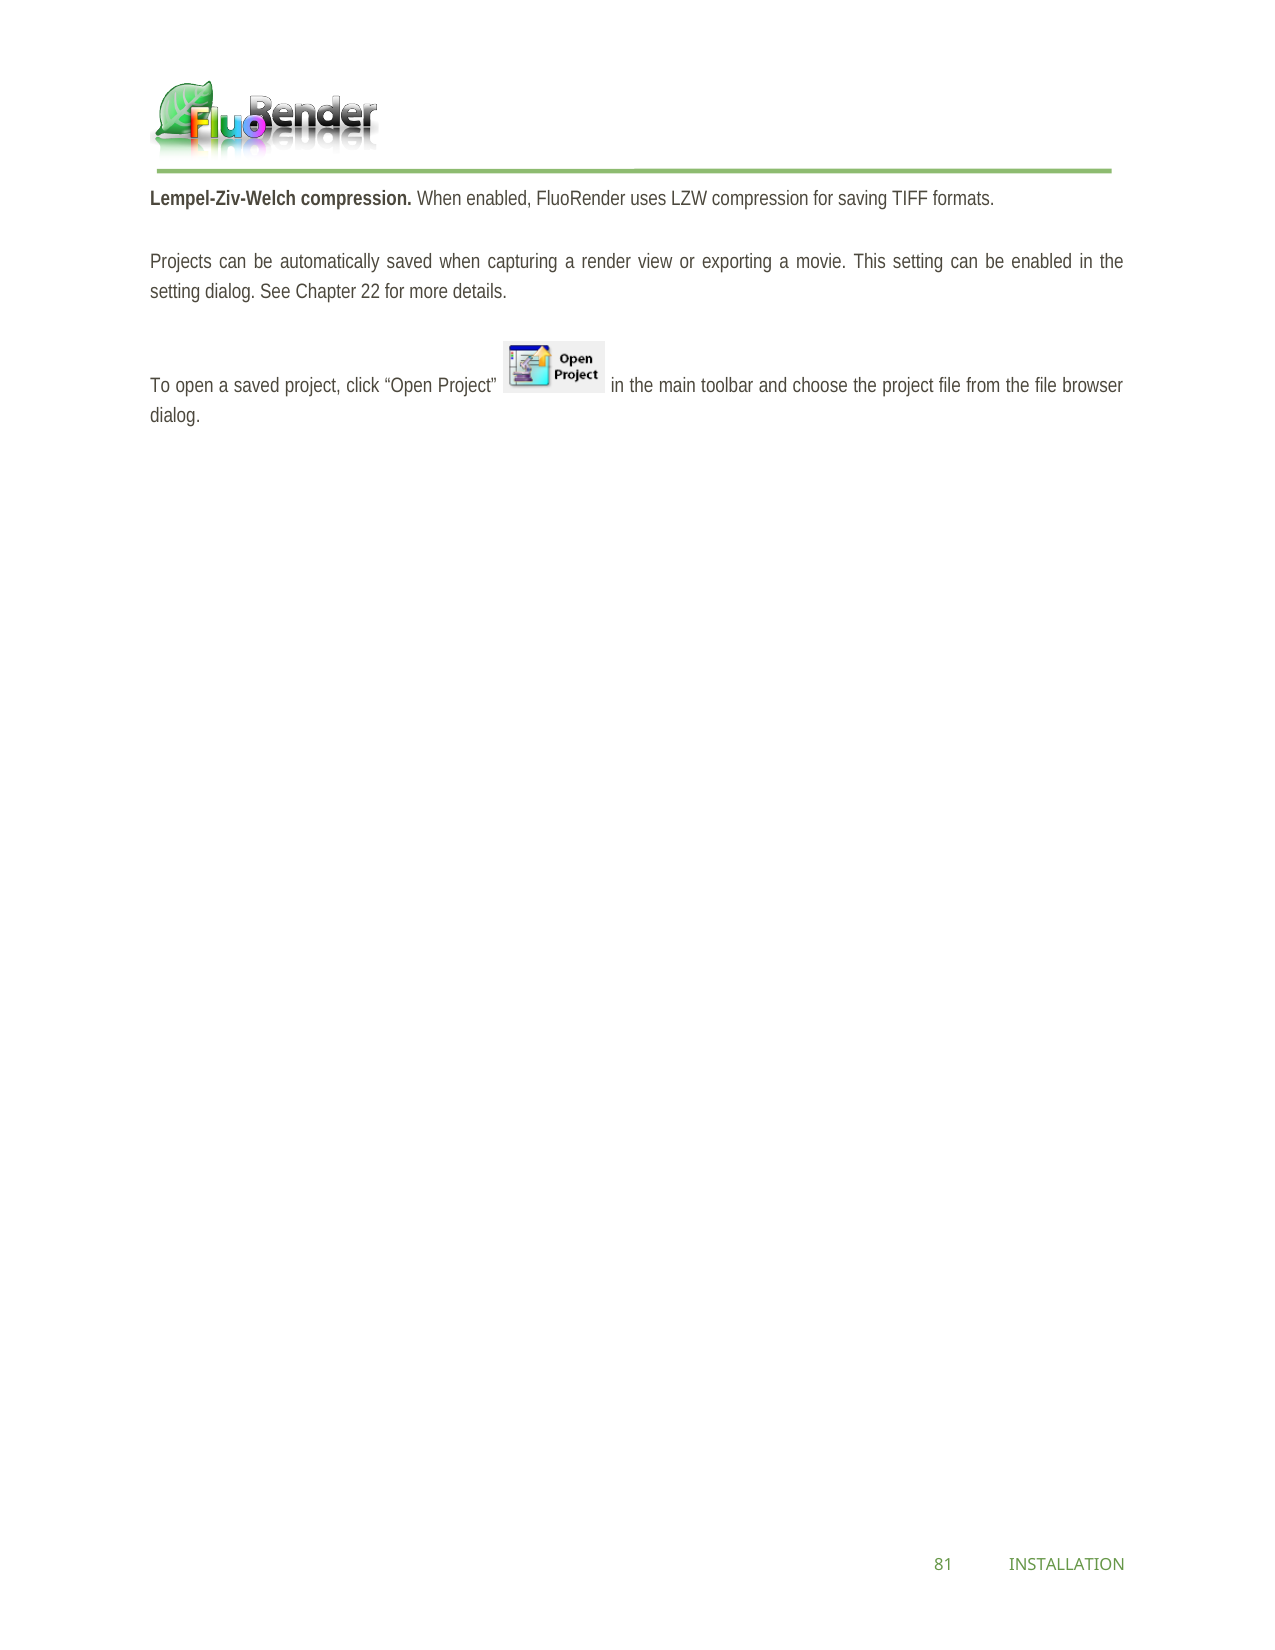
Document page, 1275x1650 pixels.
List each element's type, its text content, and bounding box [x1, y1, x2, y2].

picture [503, 341, 605, 393]
text Lempel-Ziv-Welch compression. When enabled, FluoRender uses LZW compression for saving TIFF formats. [150, 185, 1125, 209]
text To open a saved project, click “Open Project” in the main toolbar and choose the project file from the file browser dialog. [150, 342, 1125, 427]
picture [150, 75, 379, 162]
text Projects can be automatically saved when capturing a render view or exporting a movie. This setting can be enabled in the setting dialog. See Chapter 22 for more details. [150, 249, 1125, 302]
